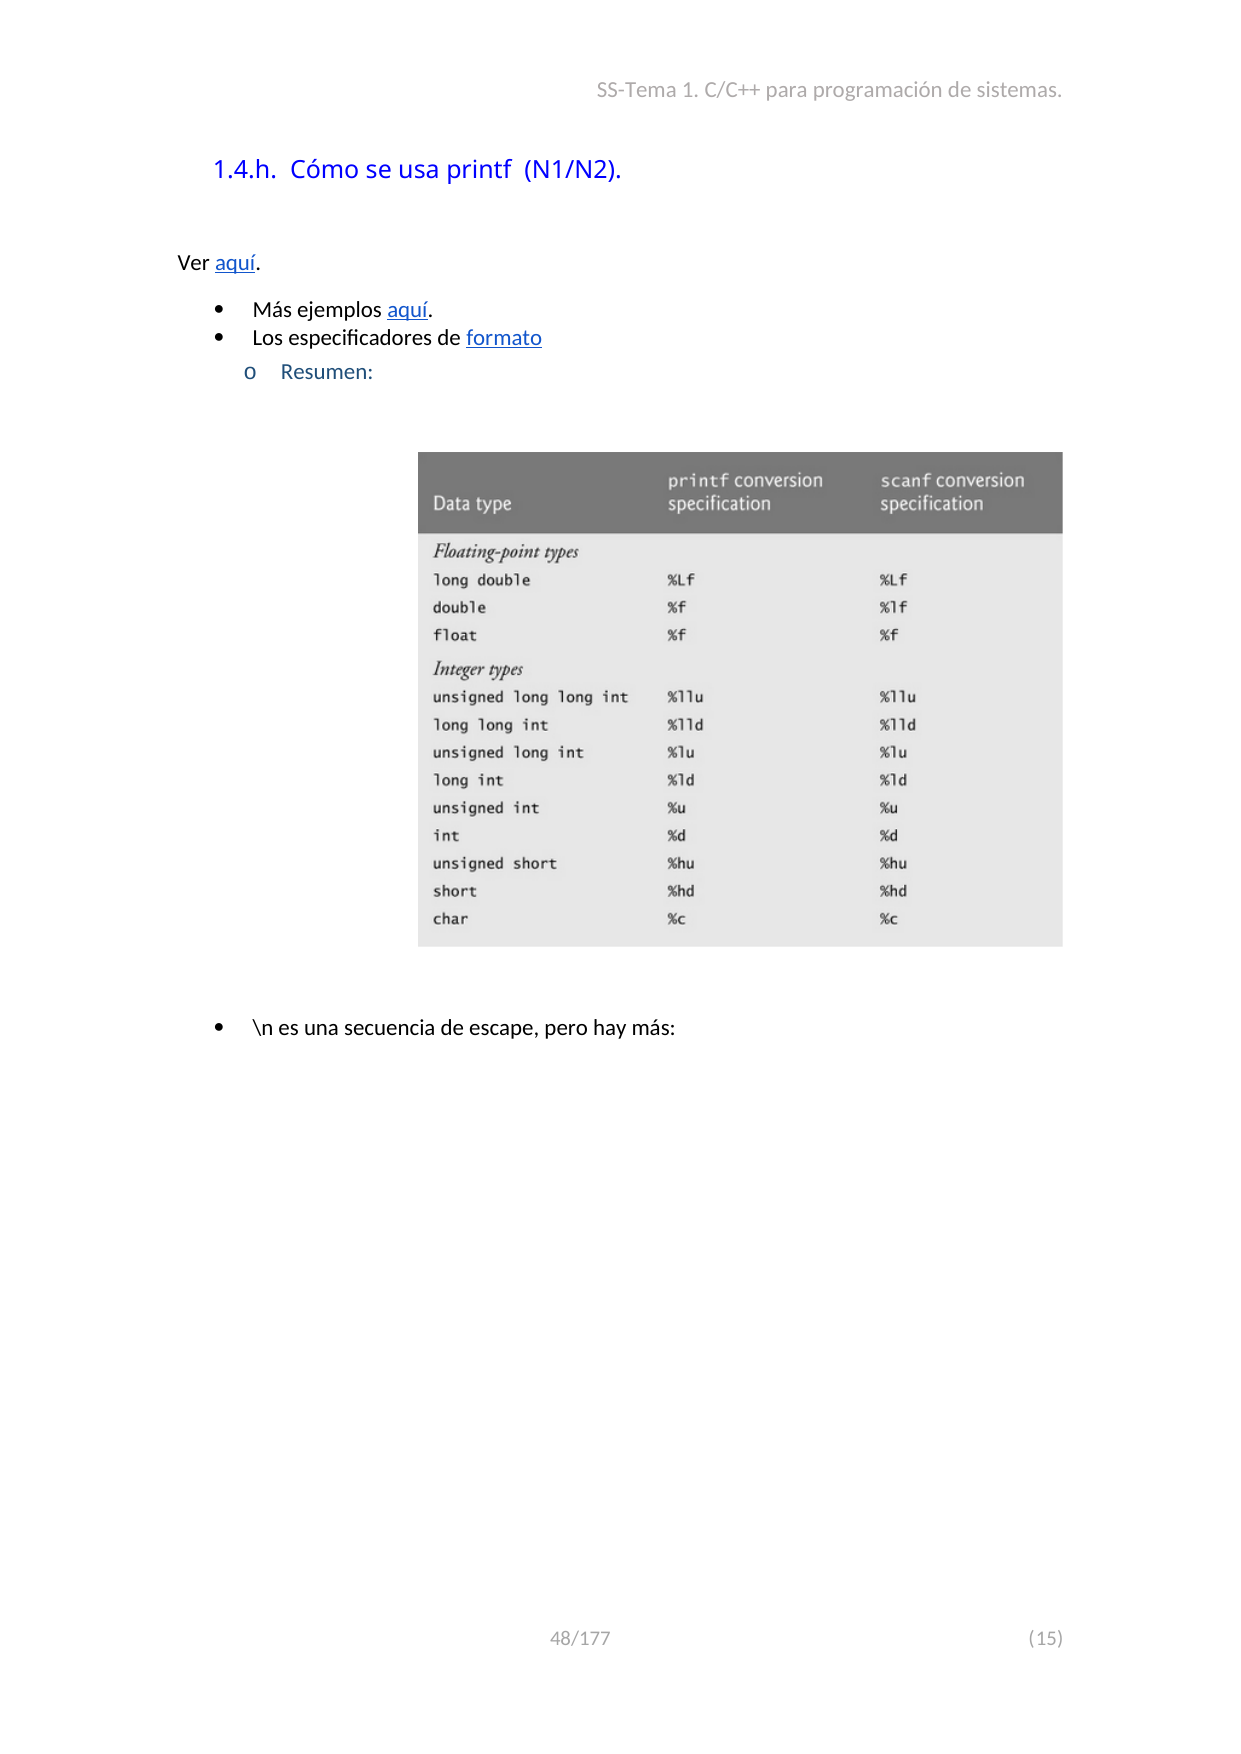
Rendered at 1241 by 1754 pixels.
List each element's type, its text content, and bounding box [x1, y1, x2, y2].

picture [418, 452, 1064, 948]
text Los especificadores de formato [215, 323, 1063, 351]
text Más ejemplos aquí. [215, 295, 1063, 323]
text Resumen: [243, 357, 1063, 386]
text \n es una secuencia de escape, pero hay más: [215, 1013, 1063, 1041]
text Cómo se usa printf (N1/N2). [213, 152, 1063, 186]
text Ver aquí. [177, 248, 1063, 276]
